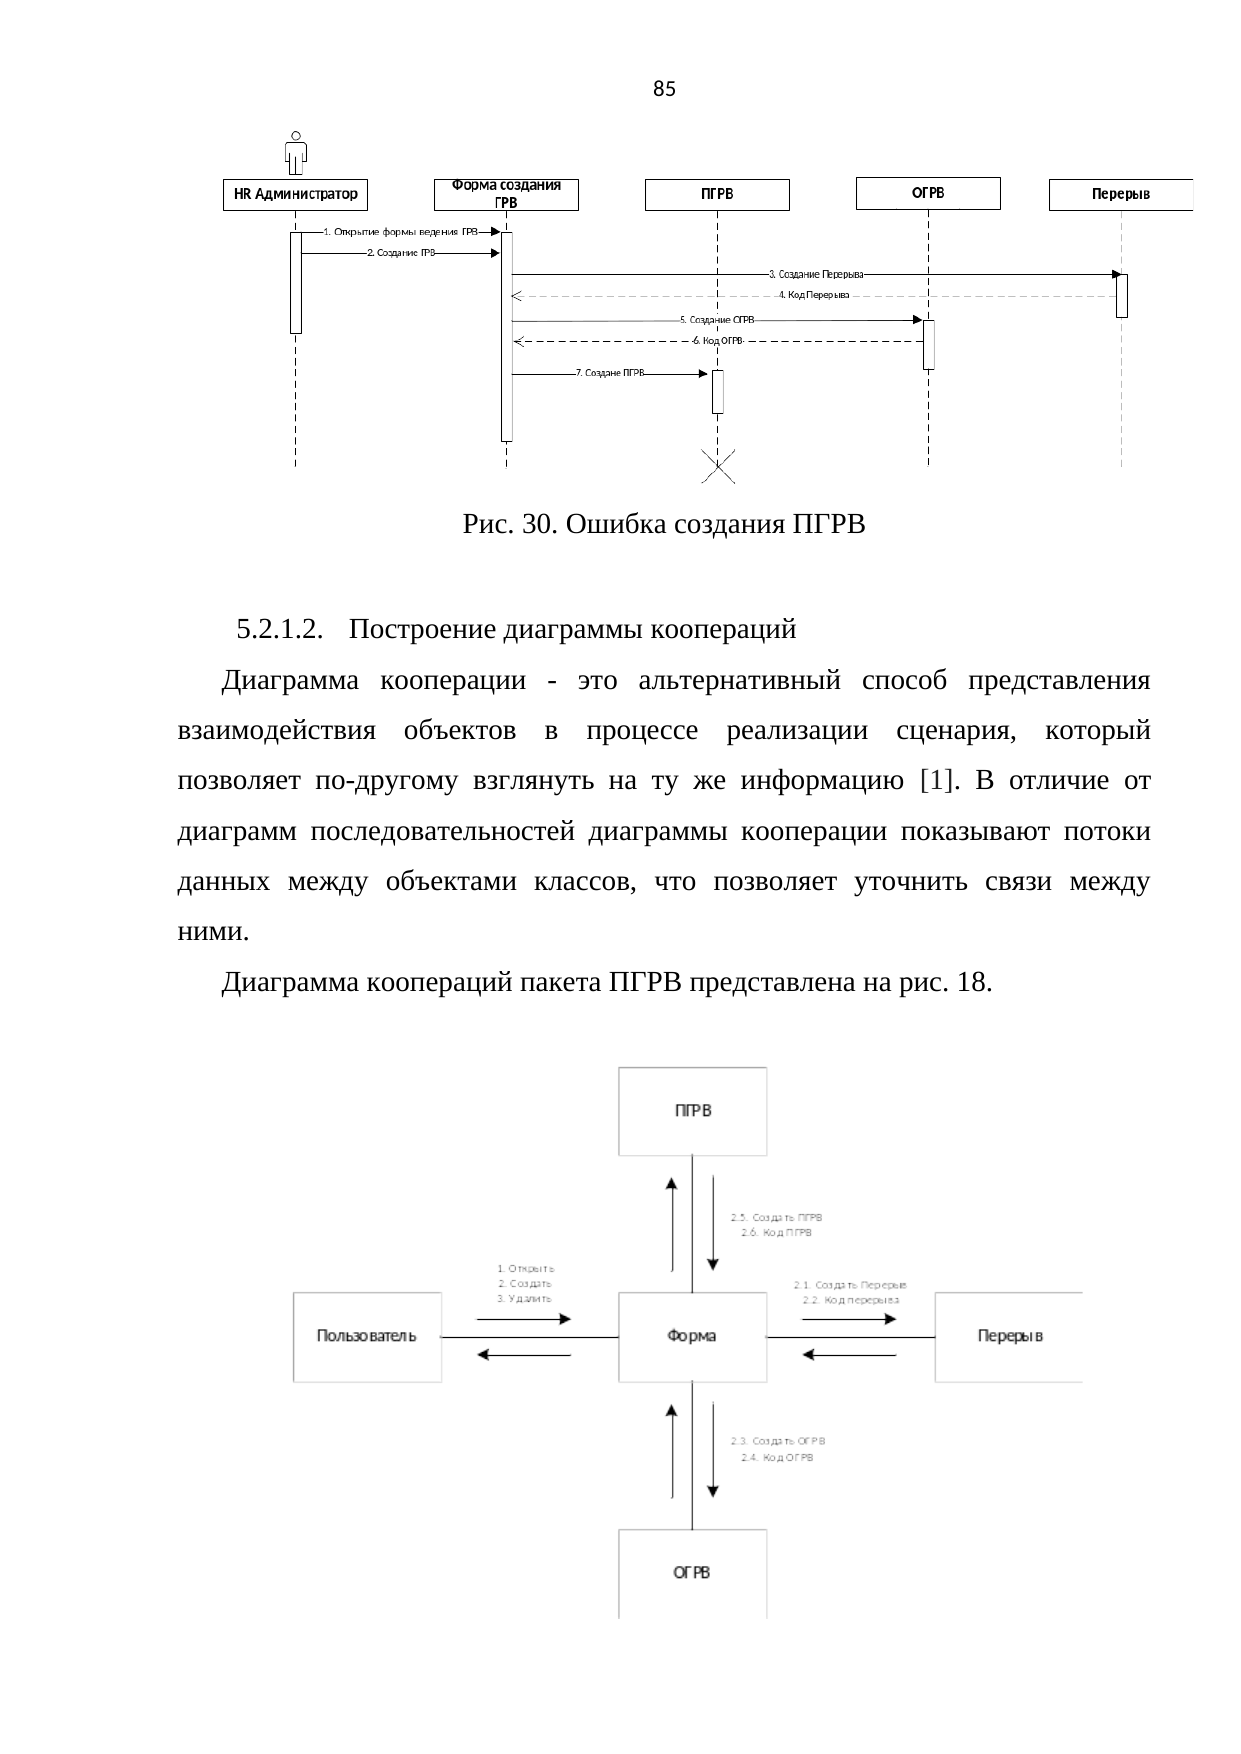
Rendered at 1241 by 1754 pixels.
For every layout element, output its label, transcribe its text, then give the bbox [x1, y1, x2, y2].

text Диаграмма кооперации - это альтернативный способ представления взаимодействия объектов в процессе реализации сценария, который позволяет по-другому взглянуть на ту же информацию [1]. В отличие от диаграмм последовательностей диаграммы кооперации показывают потоки данных между объектами классов, что позволяет уточнить связи между ними. [177, 662, 1152, 947]
text Диаграмма коопераций пакета ПГРВ представлена на рис. 18. [177, 964, 1152, 997]
text Рис. 30. Ошибка создания ПГРВ [177, 130, 1152, 539]
subtitle Построение диаграммы коопераций [236, 611, 1152, 645]
